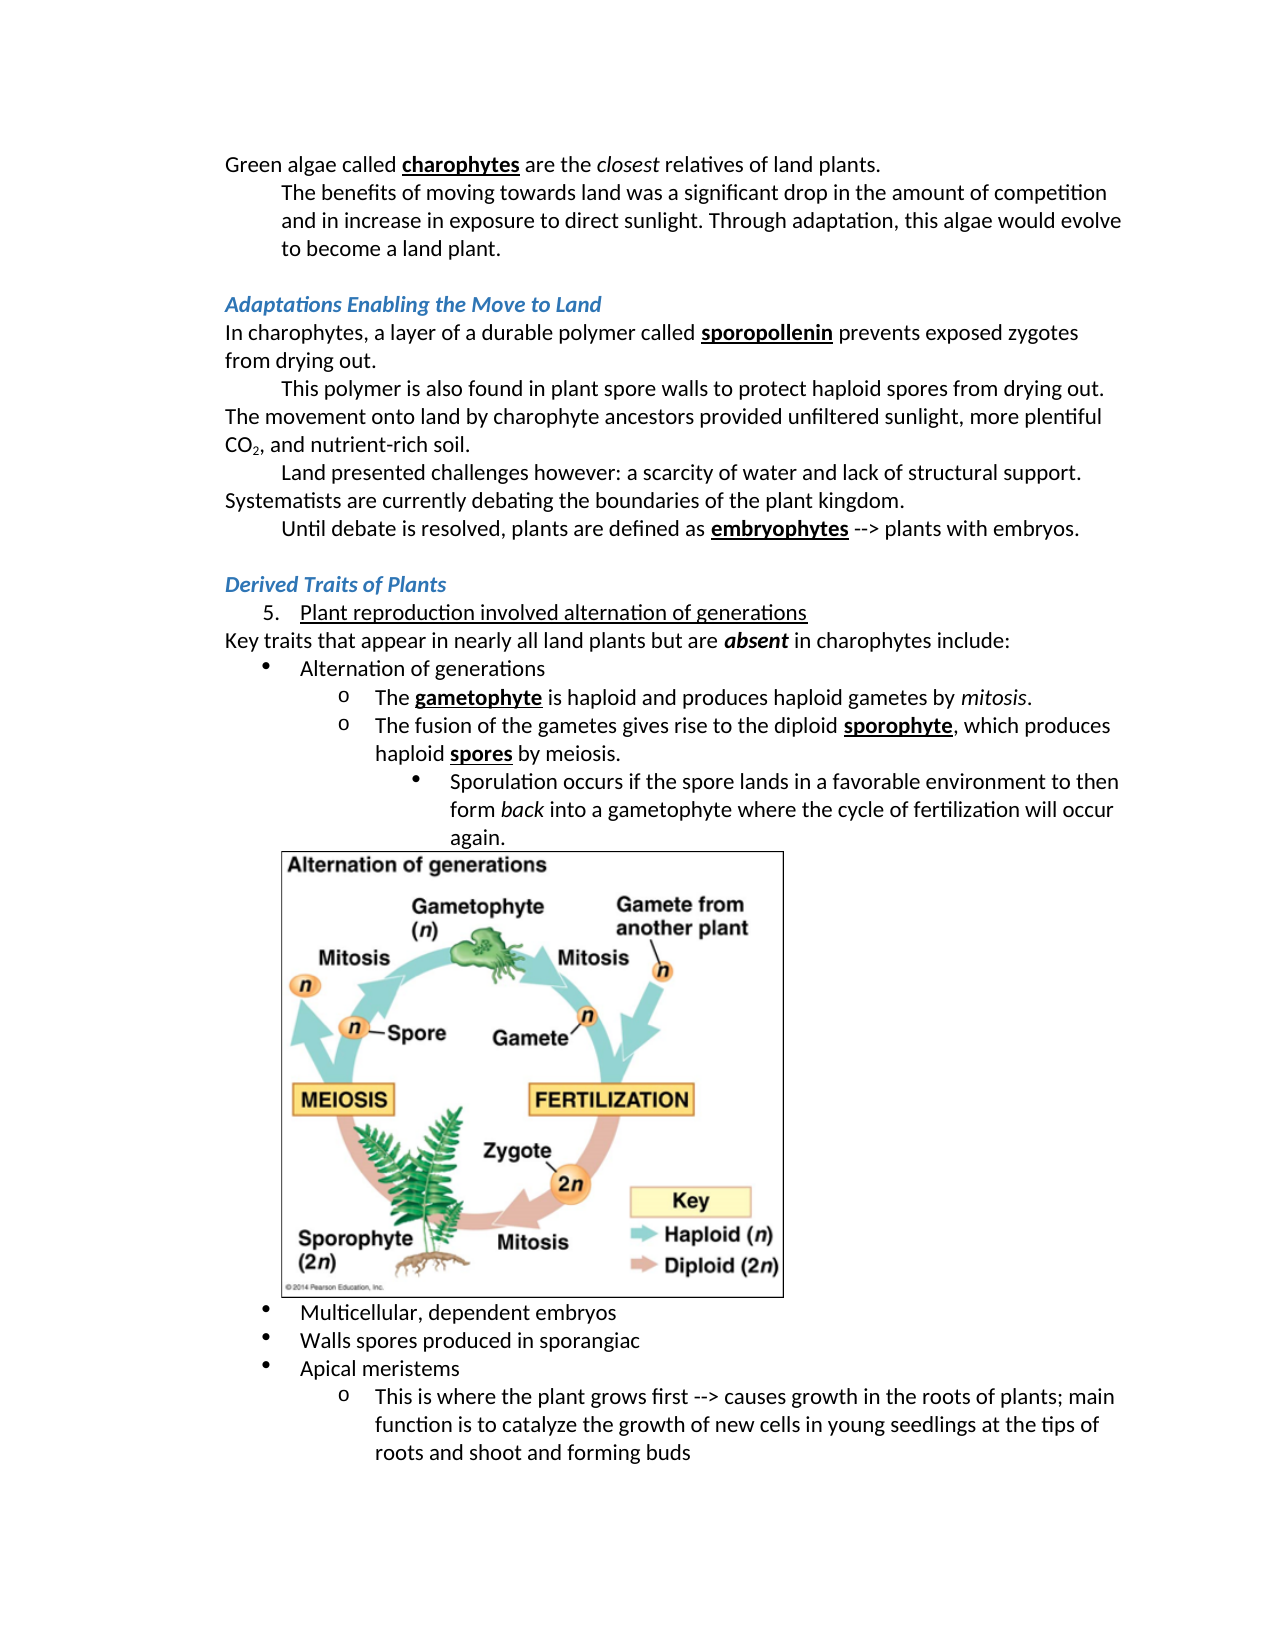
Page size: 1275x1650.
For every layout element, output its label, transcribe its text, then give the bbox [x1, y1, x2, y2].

list Apical meristems [262, 1354, 1125, 1382]
text The benefits of moving towards land was a significant drop in the amount of competition and in increase in exposure to direct sunlight. Through adaptation, this algae would evolve to become a land plant. [281, 178, 1125, 262]
text The movement onto land by charophyte ancestors provided unfiltered sunlight, more plentiful CO2, and nutrient-rich soil. [225, 402, 1125, 458]
list The gametophyte is haploid and produces haploid gametes by mitosis. [337, 682, 1125, 711]
text Land presented challenges however: a scarcity of water and lack of structural support. [281, 458, 1125, 486]
text This polymer is also found in plant spore walls to protect haploid spores from drying out. [281, 374, 1125, 402]
list This is where the plant grows first --> causes growth in the roots of plants; main function is to catalyze the growth of new cells in young seedlings at the tips of roots and shoot and forming buds [337, 1382, 1125, 1466]
list Alternation of generations [262, 654, 1125, 682]
text Until debate is resolved, plants are defined as embryophytes --> plants with embryos. [281, 514, 1125, 542]
subtitle Adaptations Enabling the Move to Land [225, 290, 1125, 318]
text In charophytes, a layer of a durable polymer called sporopollenin prevents exposed zygotes from drying out. [225, 318, 1125, 374]
list Plant reproduction involved alternation of generations [262, 598, 1125, 626]
picture [281, 851, 784, 1298]
list Sporulation occurs if the spore lands in a favorable environment to then form back into a gametophyte where the cycle of fertilization will occur again. [412, 767, 1125, 852]
list The fusion of the gametes gives rise to the diploid sporophyte, which produces haploid spores by meiosis. [337, 711, 1125, 767]
text Green algae called charophytes are the closest relatives of land plants. [225, 150, 1125, 178]
text Systematists are currently debating the boundaries of the plant kingdom. [225, 486, 1125, 514]
list Multicellular, dependent embryos [262, 1298, 1125, 1326]
subtitle Derived Traits of Plants [225, 570, 1125, 598]
list Walls spores produced in sporangiac [262, 1326, 1125, 1354]
text Key traits that appear in nearly all land plants but are absent in charophytes include: [225, 626, 1125, 654]
